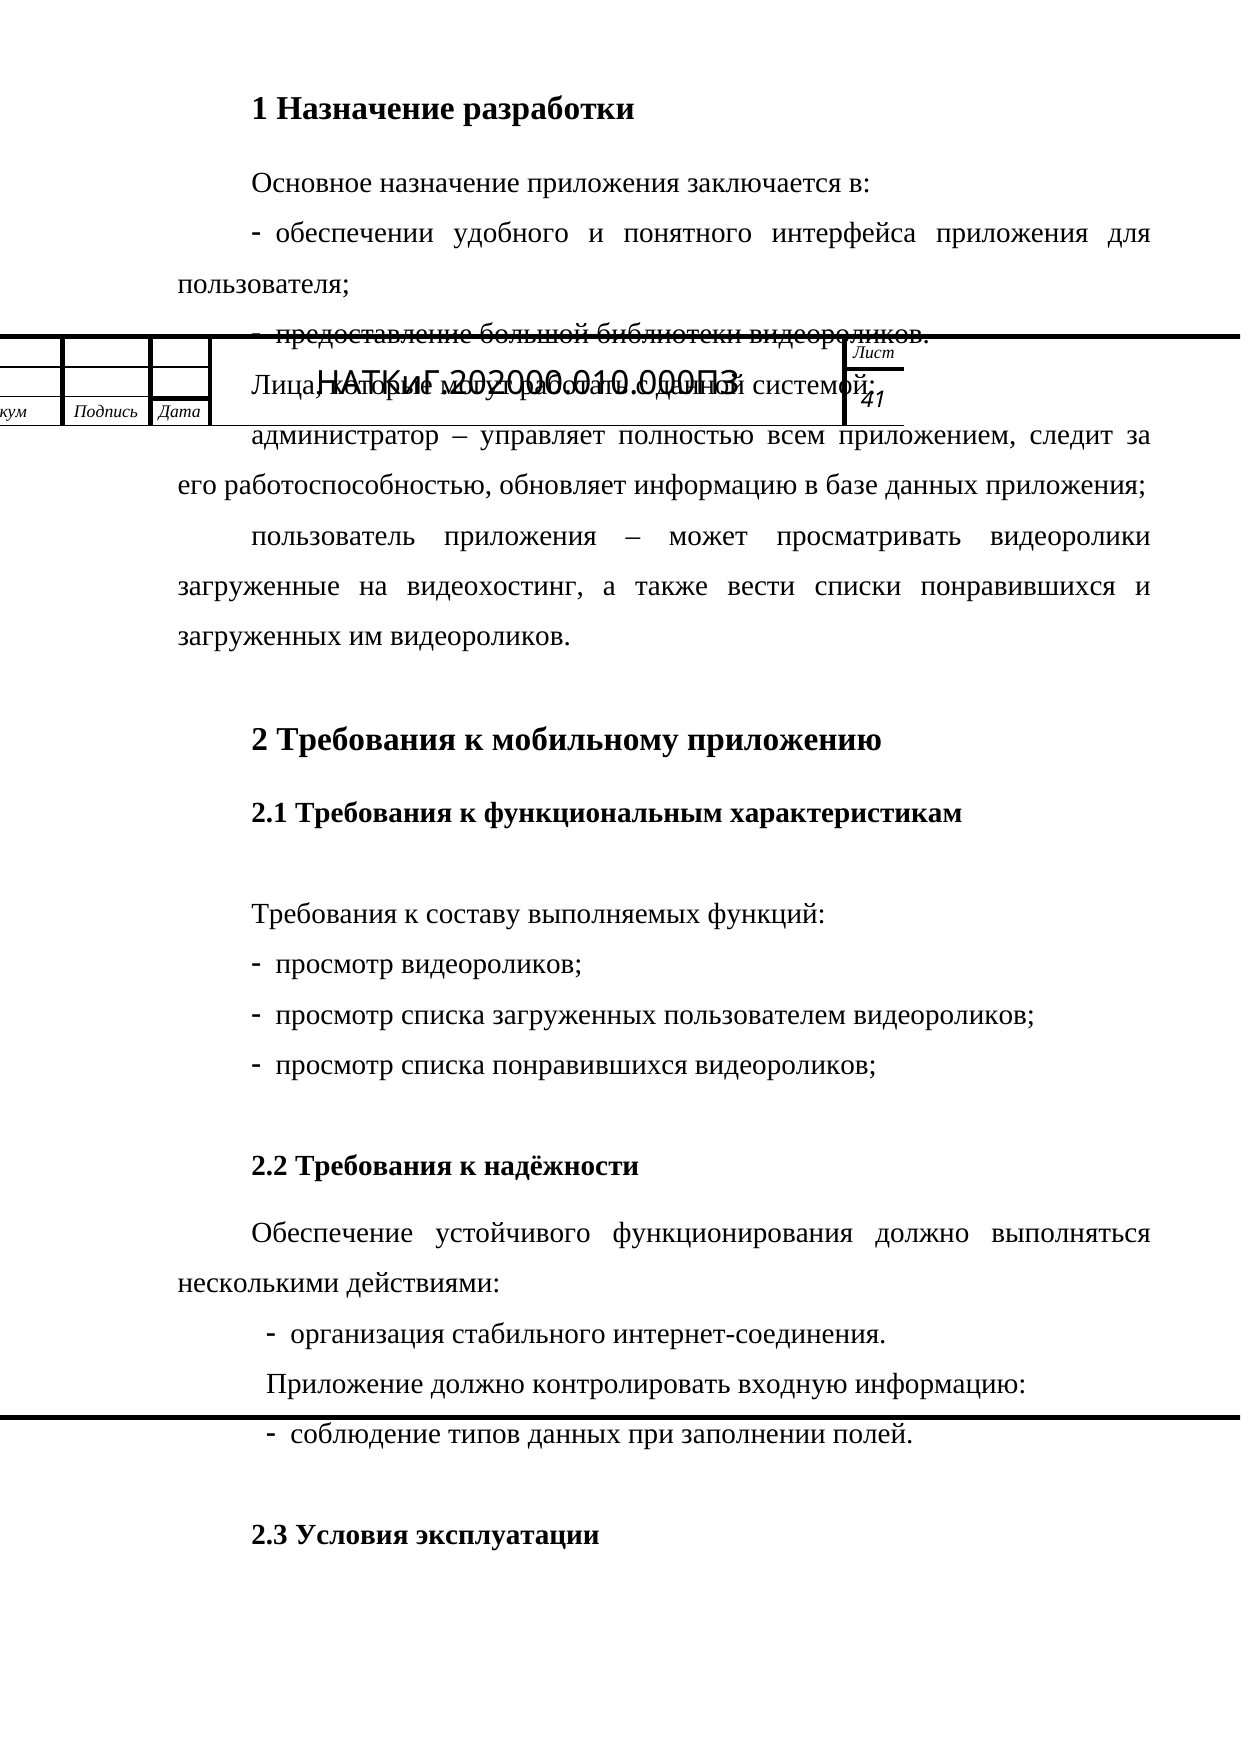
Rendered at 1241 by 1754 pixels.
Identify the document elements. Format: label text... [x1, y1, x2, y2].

text Обеспечение устойчивого функционирования должно выполняться несколькими действиями: [177, 1215, 1152, 1299]
text 2 Требования к мобильному приложению [177, 719, 1152, 757]
text администратор – управляет полностью всем приложением, следит за его работоспособностью, обновляет информацию в базе данных приложения; [177, 417, 1152, 501]
text Приложение должно контролировать входную информацию: [177, 1366, 1152, 1400]
text Требования к составу выполняемых функций: [177, 896, 1152, 930]
text пользователь приложения – может просматривать видеоролики загруженные на видеохостинг, а также вести списки понравившихся и загруженных им видеороликов. [177, 518, 1152, 652]
text Основное назначение приложения заключается в: [177, 165, 1152, 199]
text 1 Назначение разработки [177, 89, 1152, 127]
list предоставление большой библиотеки видеороликов. [177, 316, 1152, 350]
list просмотр видеороликов; [177, 947, 1152, 980]
text Лица, которые могут работать с данной системой: [847, 367, 1152, 400]
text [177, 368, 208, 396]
text Лица, которые могут работать с данной системой: [212, 367, 842, 400]
list просмотр списка понравившихся видеороликов; [177, 1047, 1152, 1081]
list организация стабильного интернет-соединения. [177, 1316, 1152, 1349]
text 2.1 Требования к функциональным характеристикам [177, 796, 1152, 829]
text 2.3 Условия эксплуатации [177, 1517, 1152, 1551]
list обеспечении удобного и понятного интерфейса приложения для пользователя; [177, 216, 1152, 299]
text 2.2 Требования к надёжности [177, 1148, 1152, 1182]
list просмотр списка загруженных пользователем видеороликов; [177, 997, 1152, 1031]
list соблюдение типов данных при заполнении полей. [177, 1417, 1152, 1450]
